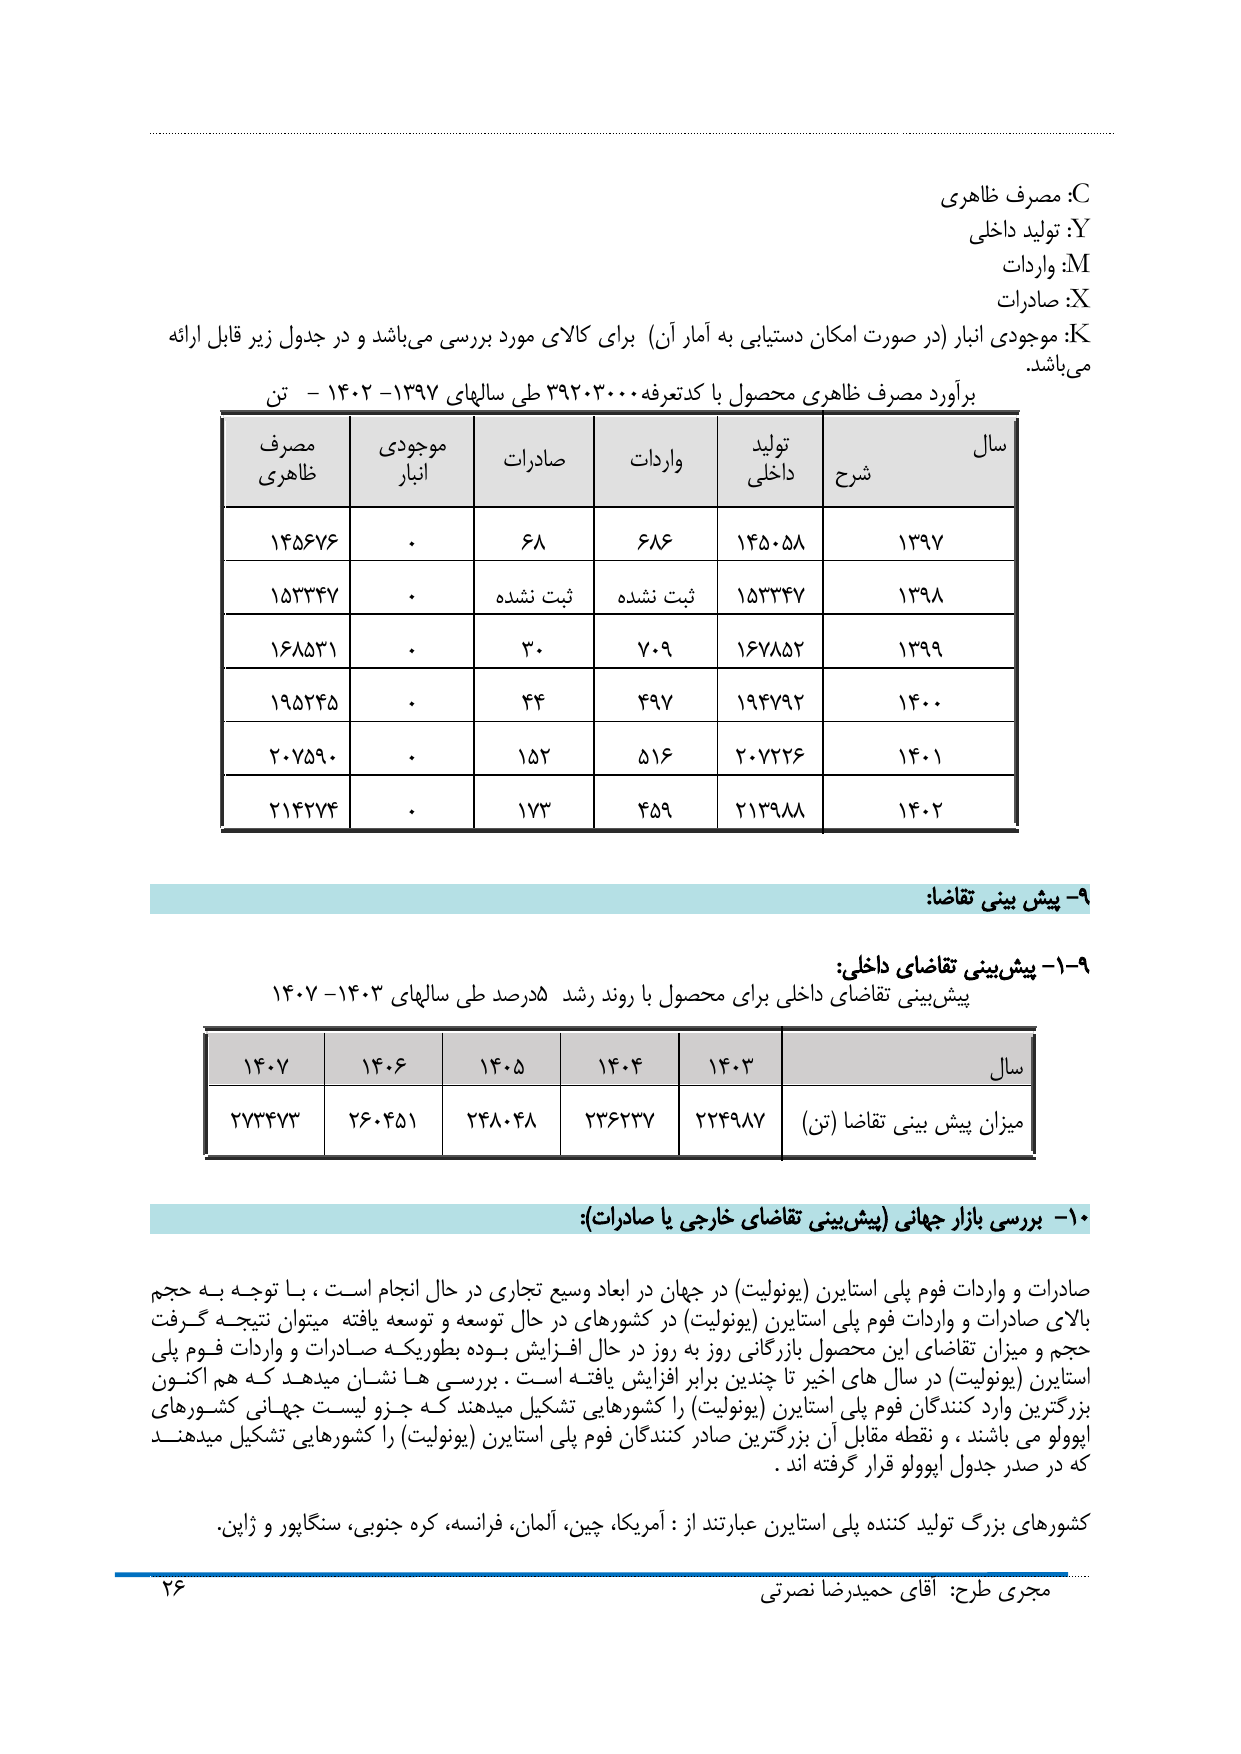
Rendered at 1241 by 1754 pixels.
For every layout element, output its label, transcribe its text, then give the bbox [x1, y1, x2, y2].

table_cell 1397 [824, 508, 1014, 560]
table_cell 44 [475, 669, 593, 721]
table_header 1403 [680, 1033, 781, 1084]
table_header 1406 [325, 1033, 442, 1084]
table_cell 516 [595, 722, 717, 774]
table_cell 207590 [226, 722, 349, 774]
table_cell 248048 [443, 1086, 560, 1155]
table_cell 1402 [824, 776, 1017, 828]
table_cell 0 [351, 615, 473, 667]
table_cell 153347 [226, 561, 349, 613]
table_cell 1399 [824, 615, 1014, 667]
table_cell 145058 [718, 508, 822, 560]
text صادرات و واردات فوم پلی استایرن (یونولیت) در جهان در ابعاد وسیع تجاری در حال انجام است ، با توجه به حجم بالای صادرات و واردات فوم پلی استایرن (یونولیت) در کشورهای در حال توسعه و توسعه یافته میتوان نتیجه گرفت حجم و میزان تقاضای این محصول بازرگانی روز به روز در حال افزایش بوده بطوریکه صادرات و واردات فوم پلی استایرن (یونولیت) در سال های اخیر تا چندین برابر افزایش یافته است . بررسی ها نشان میدهد که هم اکنون بزرگترین وارد کنندگان فوم پلی استایرن (یونولیت) را کشورهایی تشکیل میدهند که جزو لیست جهانی کشورهای اپوولو می باشند ، و نقطه مقابل آن بزرگترین صادر کنندگان فوم پلی استایرن (یونولیت) را کشورهایی تشکیل میدهند که در صدر جدول اپوولو قرار گرفته اند . [150, 1277, 1090, 1482]
table_cell 30 [475, 615, 593, 667]
table_cell 273473 [206, 1086, 324, 1155]
table_cell 168531 [226, 615, 349, 667]
table_cell 0 [351, 776, 473, 828]
text M: واردات [150, 247, 1090, 282]
text 9- پیش بینی تقاضا: [150, 884, 1090, 914]
table_cell 497 [595, 669, 717, 721]
table_cell 260451 [325, 1086, 442, 1155]
table_cell 1401 [824, 722, 1014, 774]
table_header 1405 [443, 1033, 560, 1084]
table_cell ثبت نشده [475, 561, 593, 613]
table_header موجودي انبار [351, 417, 473, 506]
table_cell 214274 [223, 776, 349, 828]
table_cell ميزان پيش بيني تقاضا (تن) [783, 1086, 1034, 1155]
text K: موجودي انبار (در صورت امكان دستيابي به آمار آن) براي كالاي مورد بررسي مي‌باشد و در جدول زیر قابل ارائه مي‌باشد. [150, 317, 1090, 381]
table_cell 153347 [718, 561, 822, 613]
table_header سال [783, 1031, 1034, 1084]
table_cell 0 [351, 508, 473, 560]
table_header 1404 [561, 1033, 678, 1084]
table_cell 173 [475, 776, 593, 828]
text کشورهاي بزرگ توليد کننده پلي استايرن عبارتند از : آمريکا، چين، آلمان، فرانسه، کره جنوبي، سنگاپور و ژاپن. [150, 1511, 1090, 1540]
table_cell 167852 [718, 615, 822, 667]
text C: مصرف ظاهري [150, 177, 1090, 212]
table_header مصرف ظاهري [223, 415, 349, 506]
table_cell 152 [475, 722, 593, 774]
text پيش‌بيني تقاضاي داخلي براي محصول با روند رشد 5درصد طي سالهاي 1403- 1407 [150, 982, 1090, 1012]
table_cell 1398 [824, 561, 1014, 613]
table_cell 0 [351, 722, 473, 774]
table_cell 213988 [718, 776, 822, 828]
table_header سال شرح [824, 415, 1017, 506]
text برآورد مصرف ظاهري محصول با کدتعرفه39203000 طي سالهاي 1397- 1402 - تن [150, 381, 1090, 410]
table_cell 0 [351, 561, 473, 613]
text X: صادرات [150, 282, 1090, 317]
table_cell 236237 [561, 1086, 678, 1155]
table_cell 709 [595, 615, 717, 667]
table_cell 68 [475, 508, 593, 560]
text Y: توليد داخلي [150, 212, 1090, 247]
table_cell 224987 [680, 1086, 781, 1155]
table_cell 686 [595, 508, 717, 560]
text 10- بررسي بازار جهاني (پيش‌بيني تقاضاي خارجي يا صادرات): [150, 1204, 1090, 1234]
table_cell 1400 [824, 669, 1014, 721]
table_header صادرات [475, 417, 593, 506]
table_header توليد داخلي [718, 417, 822, 506]
table_cell 459 [595, 776, 717, 828]
table_cell 195245 [226, 669, 349, 721]
table_cell 194792 [718, 669, 822, 721]
table_cell 207226 [718, 722, 822, 774]
table_cell 145676 [226, 508, 349, 560]
table_header 1407 [206, 1031, 324, 1084]
text 1-9- پيش‌بيني تقاضاي داخلي: [150, 953, 1090, 982]
table_cell 0 [351, 669, 473, 721]
table_cell ثبت نشده [595, 561, 717, 613]
table_header واردات [595, 417, 717, 506]
